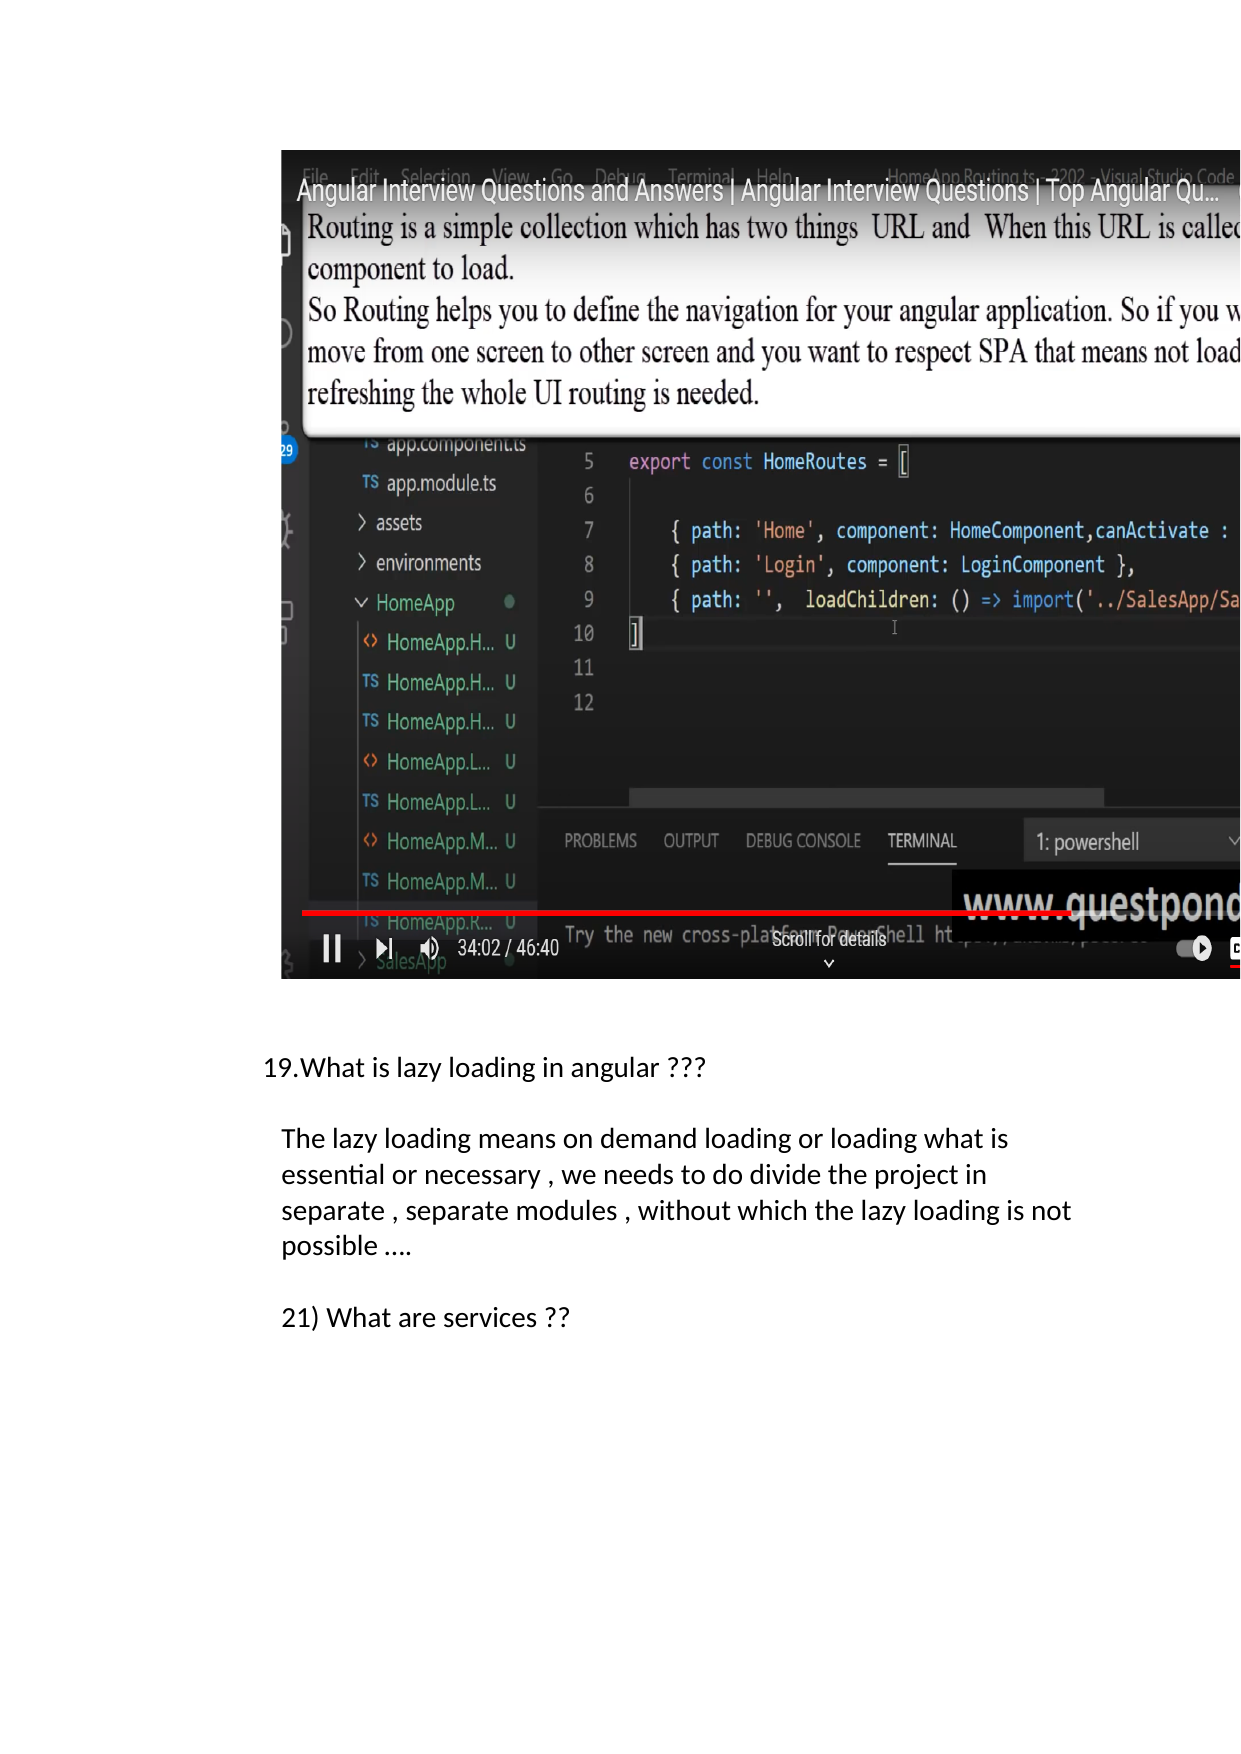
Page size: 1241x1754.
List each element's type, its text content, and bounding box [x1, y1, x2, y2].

list What is lazy loading in angular ??? [262, 1049, 1090, 1085]
text The lazy loading means on demand loading or loading what is essential or necessary , we needs to do divide the project in separate , separate modules , without which the lazy loading is not possible …. [281, 1121, 1090, 1263]
text 21) What are services ?? [281, 1299, 1090, 1334]
picture [281, 150, 1241, 979]
